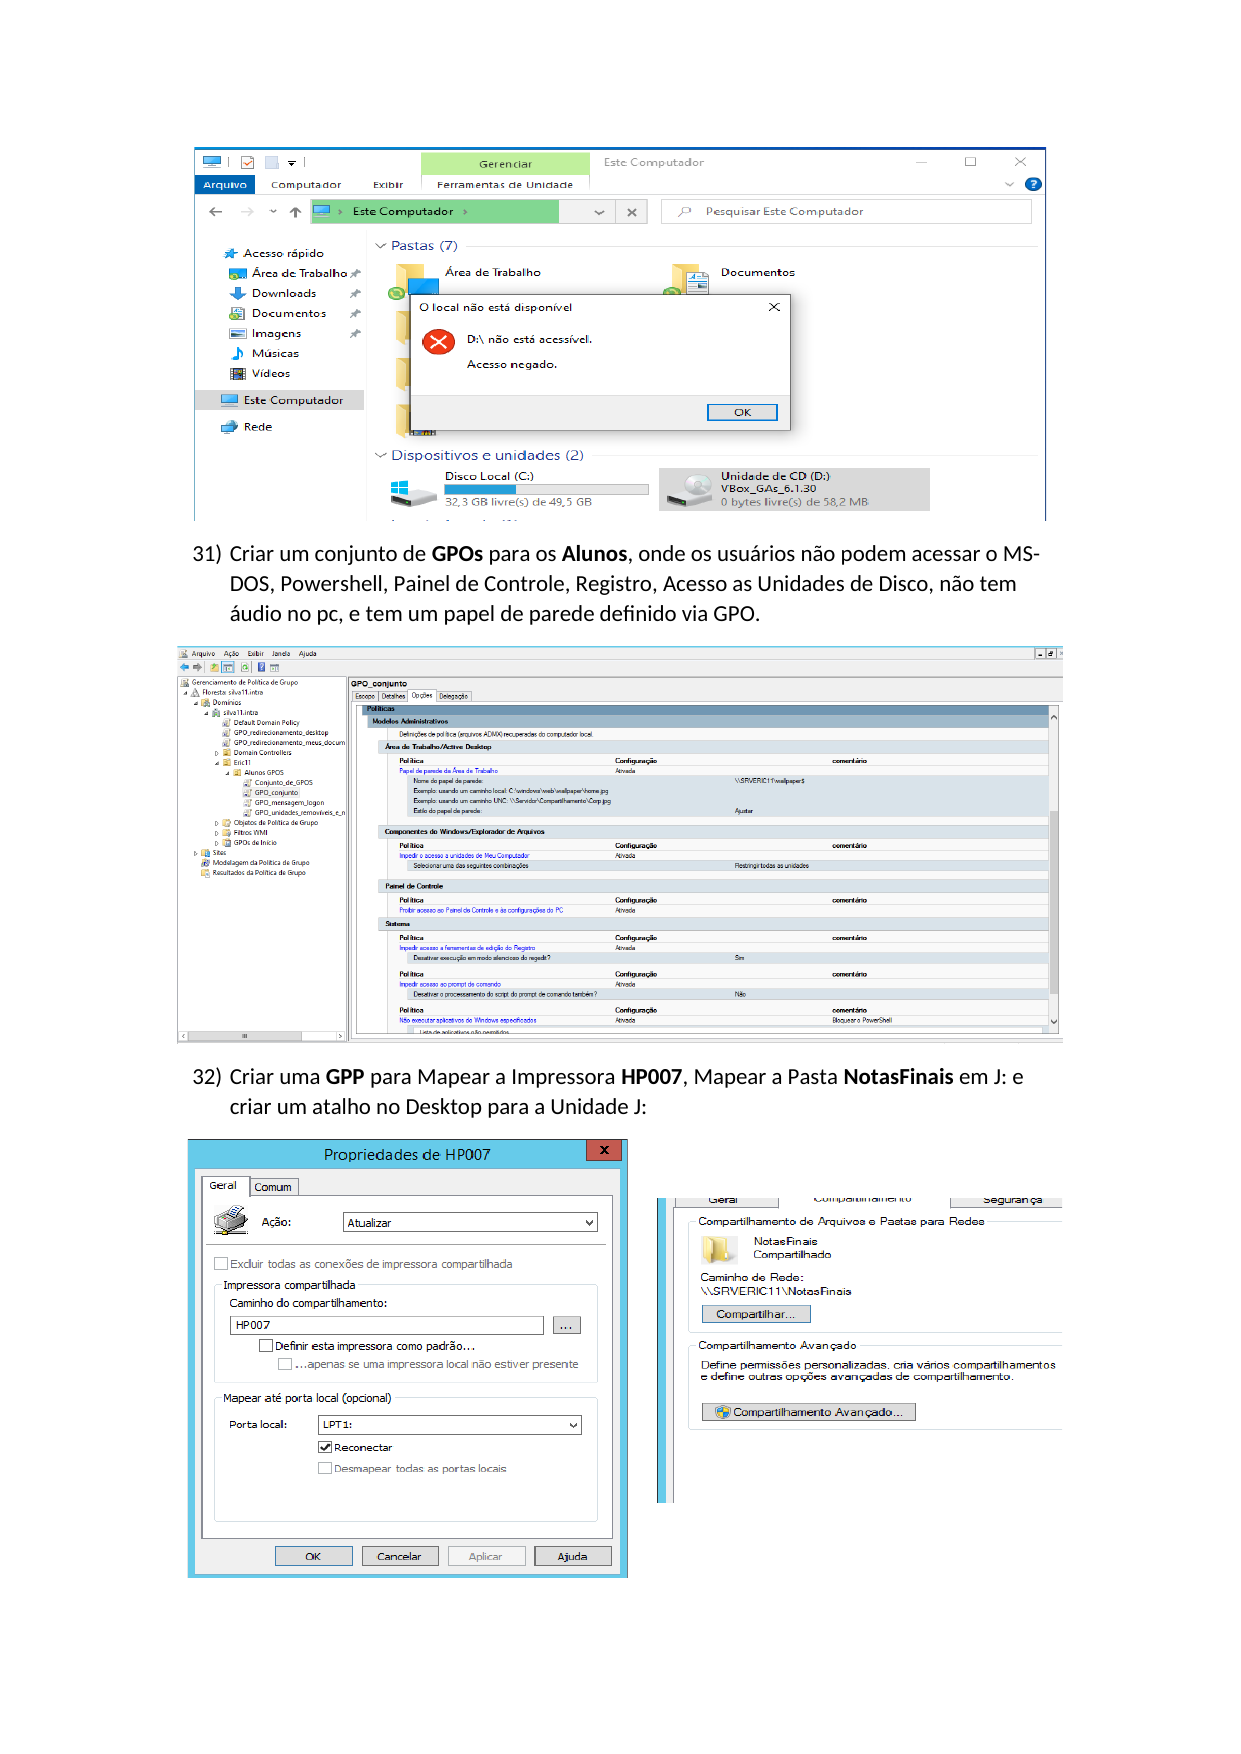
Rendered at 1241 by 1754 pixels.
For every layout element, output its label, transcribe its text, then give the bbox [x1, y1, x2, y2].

list Criar um conjunto de GPOs para os Alunos, onde os usuários não podem acessar o MS-DOS, Powershell, Painel de Controle, Registro, Acesso as Unidades de Disco, não tem áudio no pc, e tem um papel de parede definido via GPO. [192, 539, 1063, 627]
picture [177, 646, 1063, 1044]
picture [194, 147, 1047, 521]
picture [657, 1198, 1063, 1503]
list Criar uma GPP para Mapear a Impressora HP007, Mapear a Pasta NotasFinais em J: e criar um atalho no Desktop para a Unidade J: [192, 1062, 1063, 1120]
picture [187, 1139, 628, 1578]
